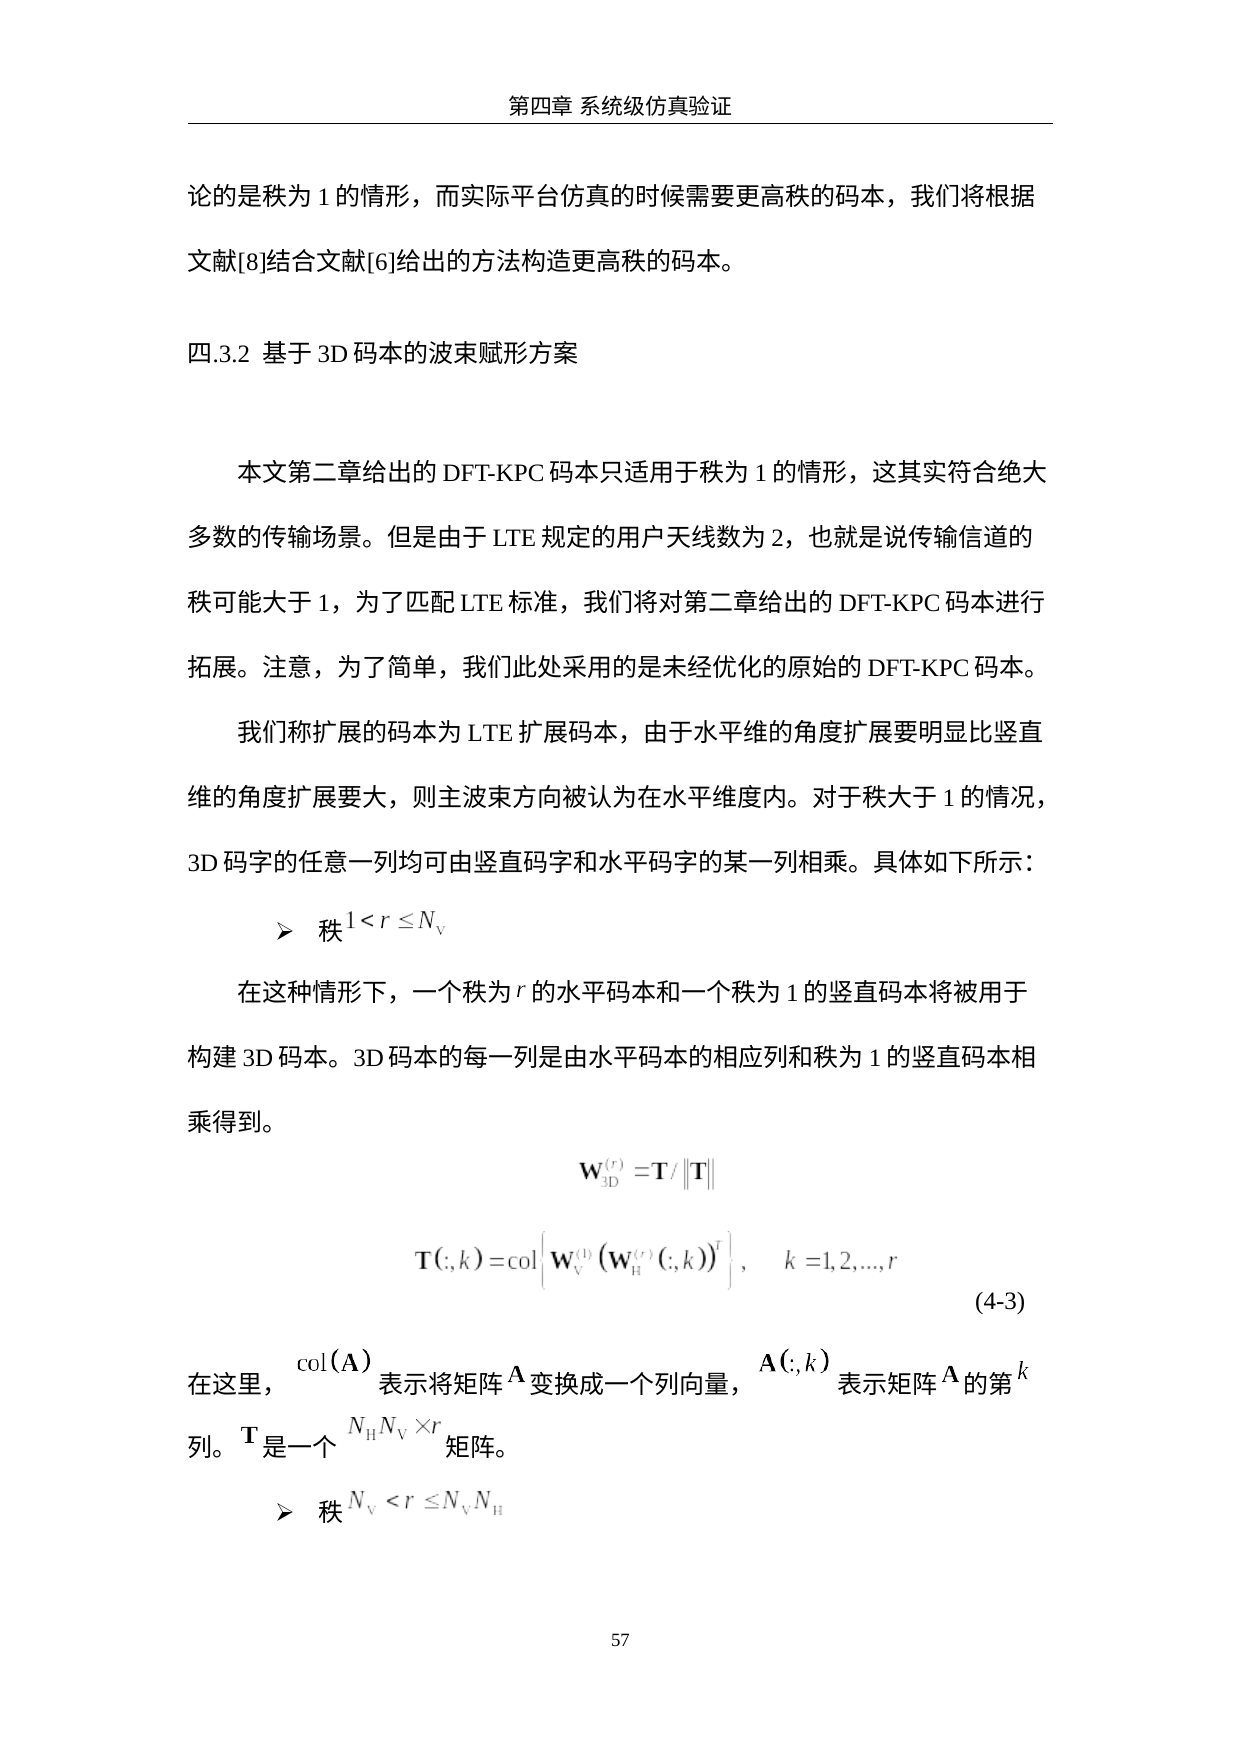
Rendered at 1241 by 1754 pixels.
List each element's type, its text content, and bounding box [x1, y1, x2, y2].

subtitle 基于3D码本的波束赋形方案 [187, 319, 1053, 384]
list 秩 [275, 1474, 1053, 1539]
text 在这里， 表示将矩阵变换成一个列向量， 表示矩阵的第列。是一个 矩阵。 [187, 1344, 1053, 1474]
text 在这种情形下，一个秩为的水平码本和一个秩为1的竖直码本将被用于构建3D码本。3D码本的每一列是由水平码本的相应列和秩为1的竖直码本相乘得到。 [187, 958, 1053, 1153]
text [187, 162, 1053, 292]
text 本文第二章给出的DFT-KPC码本只适用于秩为1的情形，这其实符合绝大多数的传输场景。但是由于LTE规定的用户天线数为2，也就是说传输信道的秩可能大于1，为了匹配LTE标准，我们将对第二章给出的DFT-KPC码本进行拓展。注意，为了简单，我们此处采用的是未经优化的原始的DFT-KPC码本。 [187, 438, 1053, 698]
text 我们称扩展的码本为LTE扩展码本，由于水平维的角度扩展要明显比竖直维的角度扩展要大，则主波束方向被认为在水平维度内。对于秩大于1的情况，3D码字的任意一列均可由竖直码字和水平码字的某一列相乘。具体如下所示： [187, 698, 1053, 893]
list 秩 [275, 893, 1053, 958]
text (4-3) [362, 1232, 1053, 1329]
